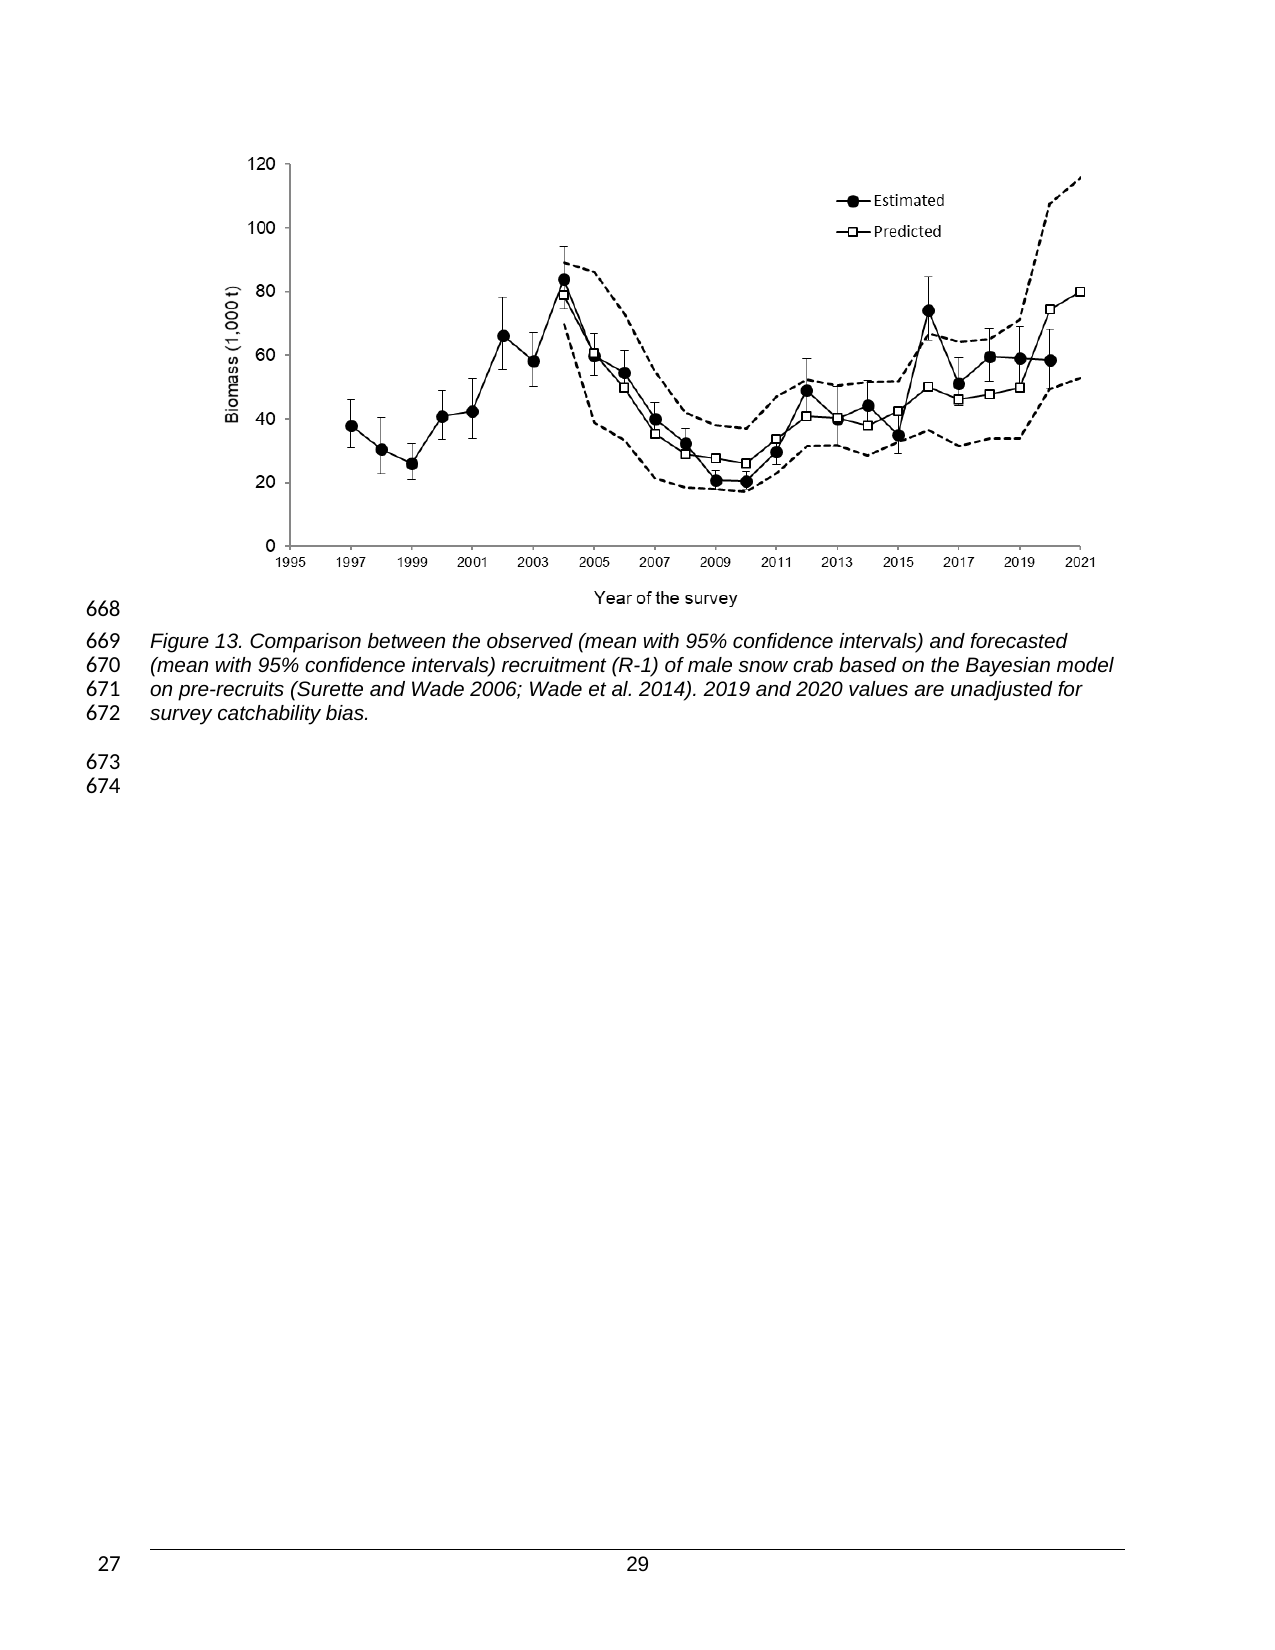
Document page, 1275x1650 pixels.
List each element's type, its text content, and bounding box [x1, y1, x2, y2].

picture [165, 150, 1110, 617]
text Figure 13. Comparison between the observed (mean with 95% confidence intervals) and forecasted (mean with 95% confidence intervals) recruitment (R-1) of male snow crab based on the Bayesian model on pre-recruits (Surette and Wade 2006; Wade et al. 2014). 2019 and 2020 values are unadjusted for survey catchability bias. [150, 629, 1125, 725]
